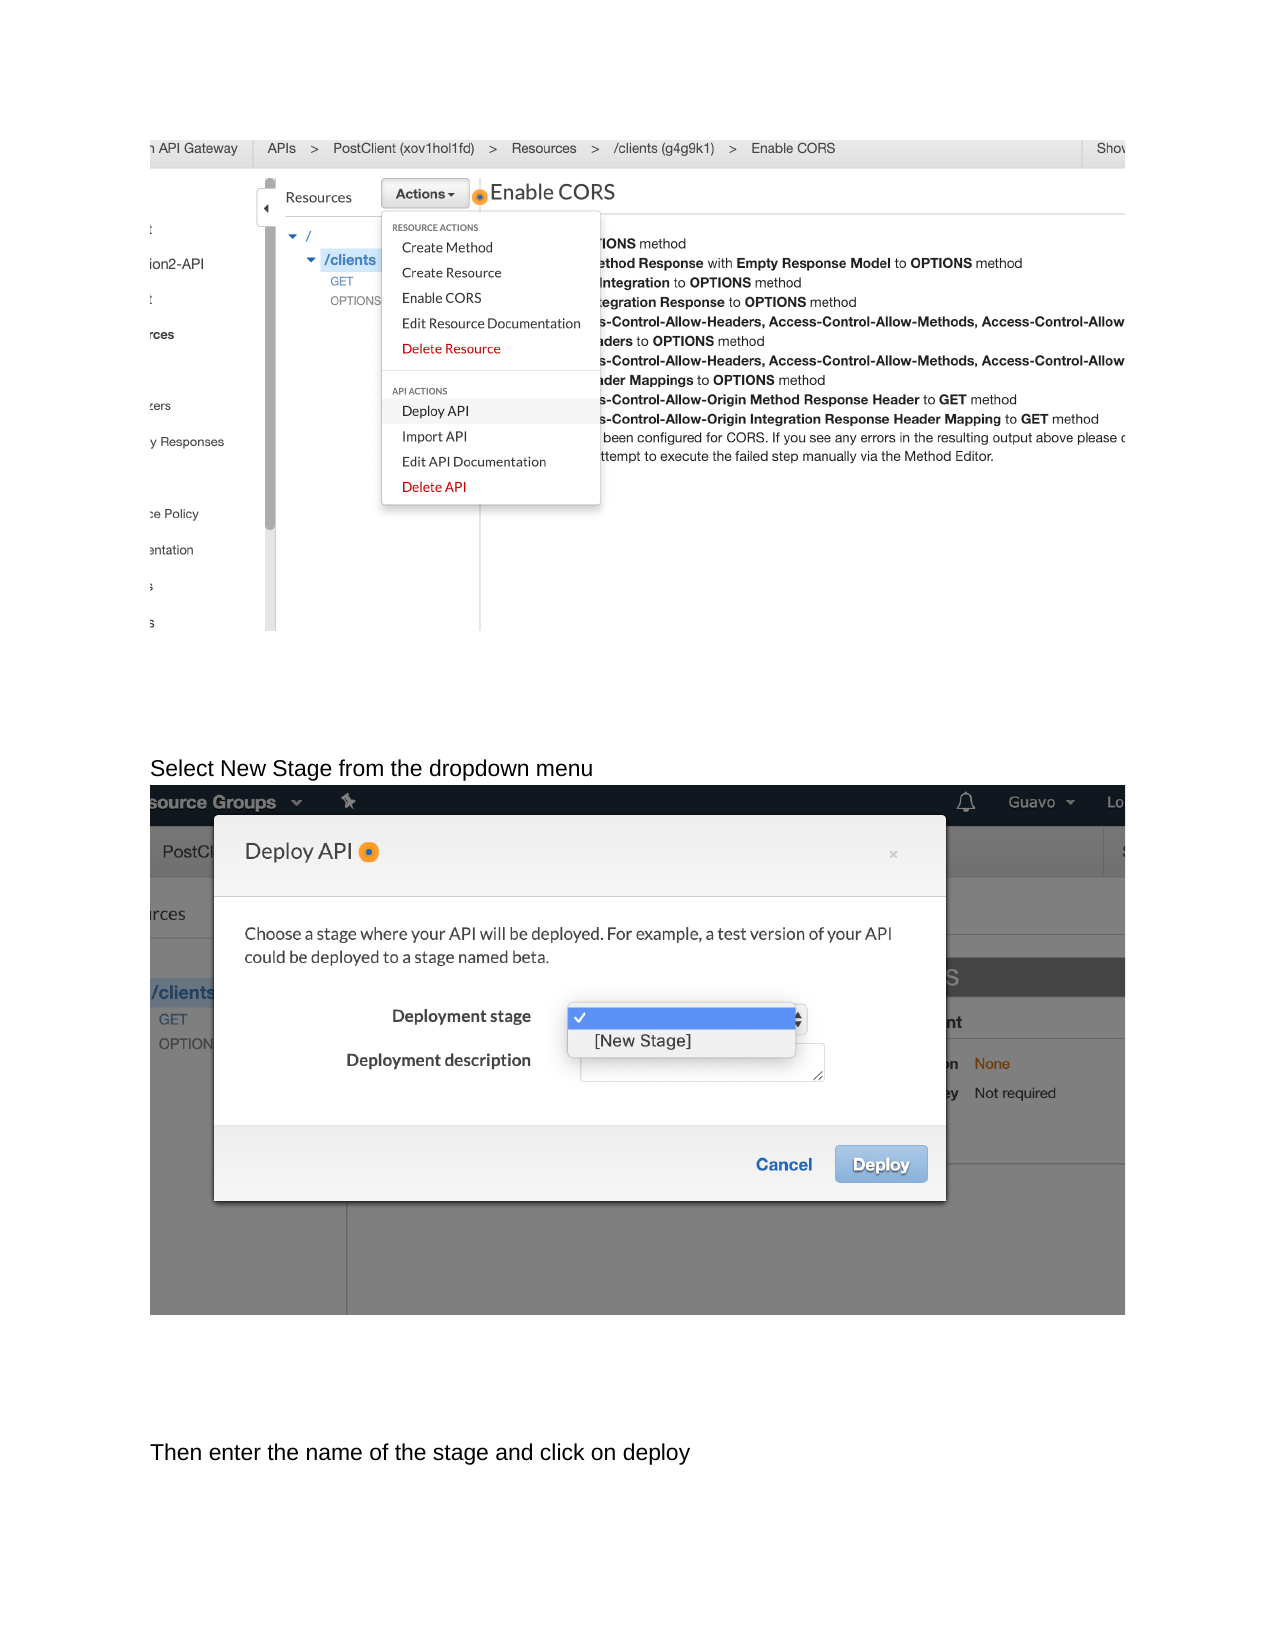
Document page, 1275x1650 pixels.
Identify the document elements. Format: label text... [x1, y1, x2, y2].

picture [150, 785, 1125, 1315]
picture [150, 140, 1125, 631]
text Then enter the name of the stage and click on deploy [150, 1439, 1125, 1465]
text Select New Stage from the dropdown menu [150, 755, 1125, 781]
